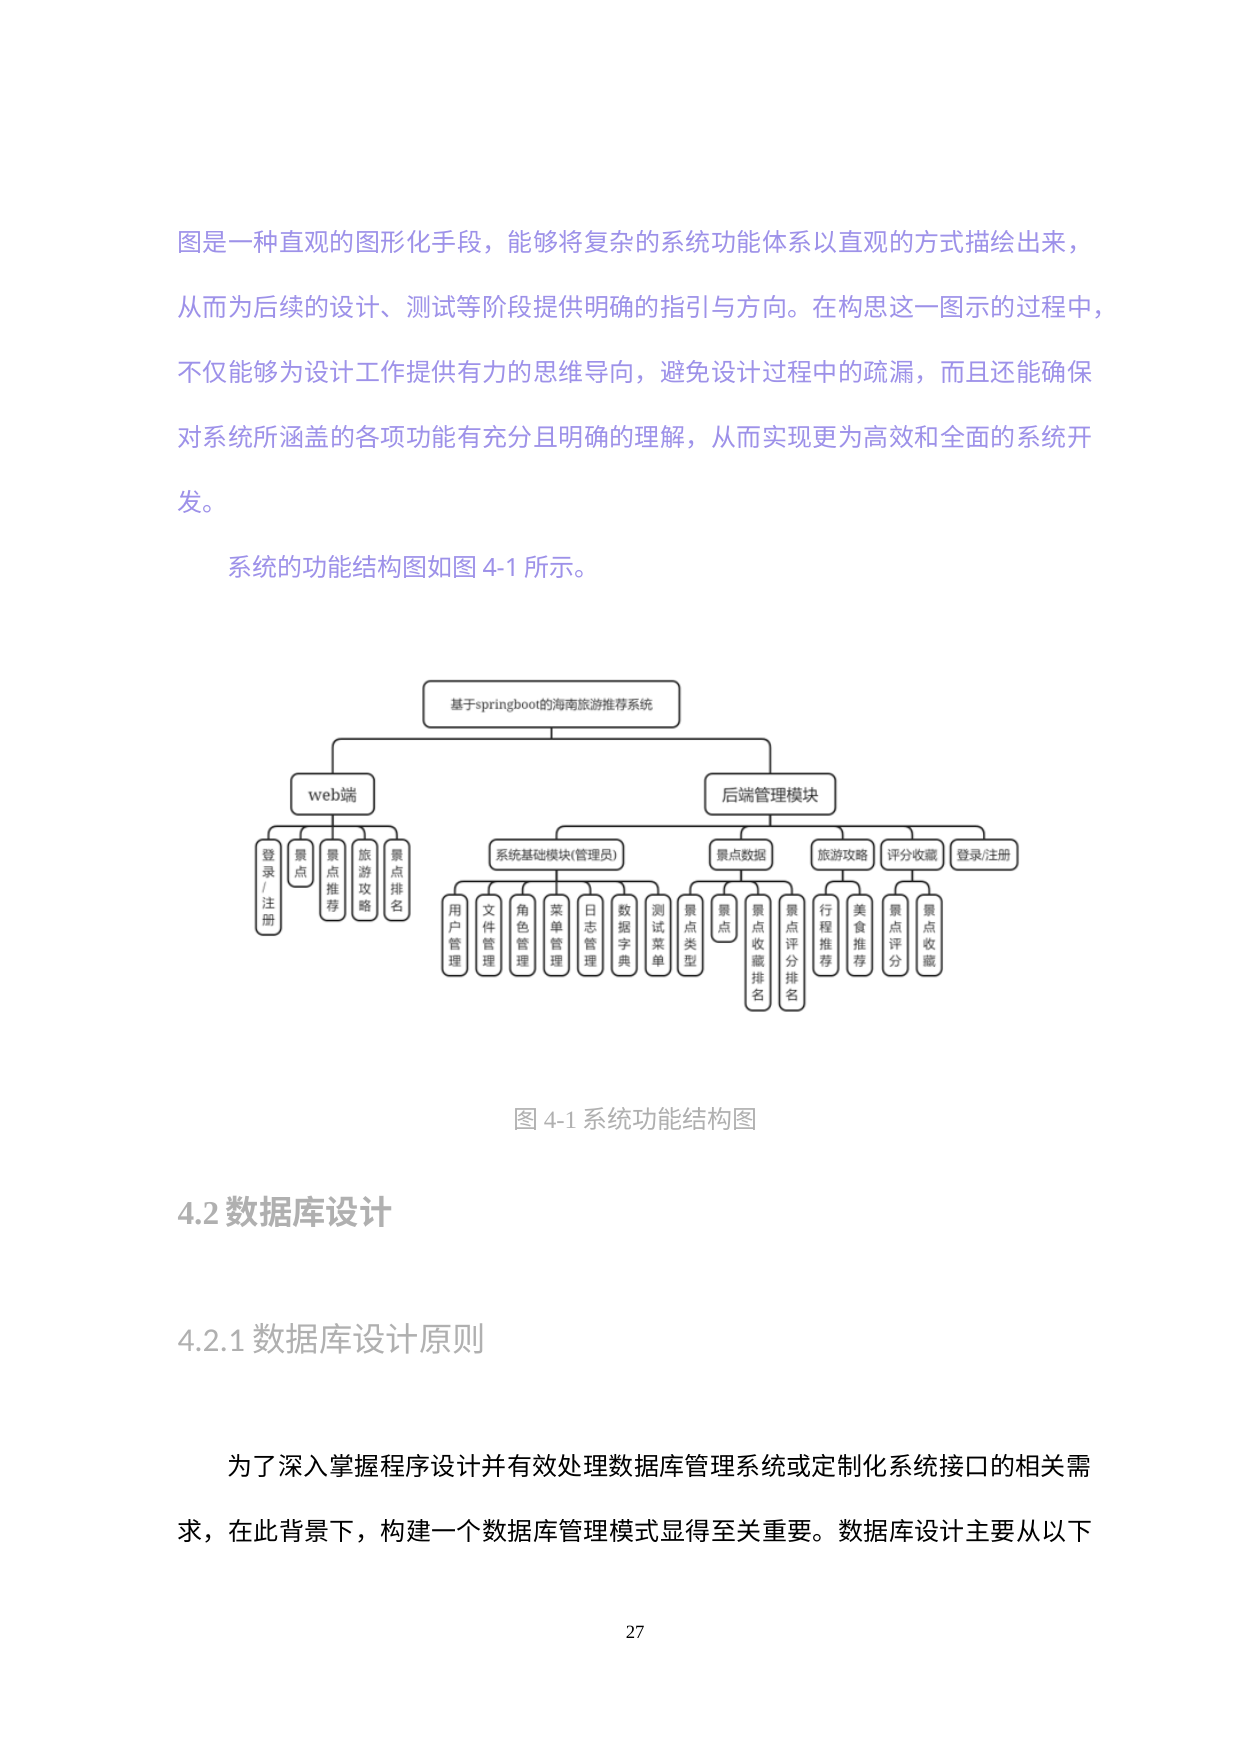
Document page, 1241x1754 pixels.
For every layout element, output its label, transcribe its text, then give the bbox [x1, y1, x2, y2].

subtitle 4.2.1 数据库设计原则 [177, 1304, 1093, 1369]
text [177, 1432, 1093, 1562]
text 图 4-1系统功能结构图 [177, 1085, 1093, 1150]
text 系统的功能结构图如图4-1所示。 [177, 533, 1093, 598]
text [177, 208, 1093, 533]
picture [202, 630, 1068, 1061]
subtitle 4.2数据库设计 [177, 1177, 1093, 1242]
